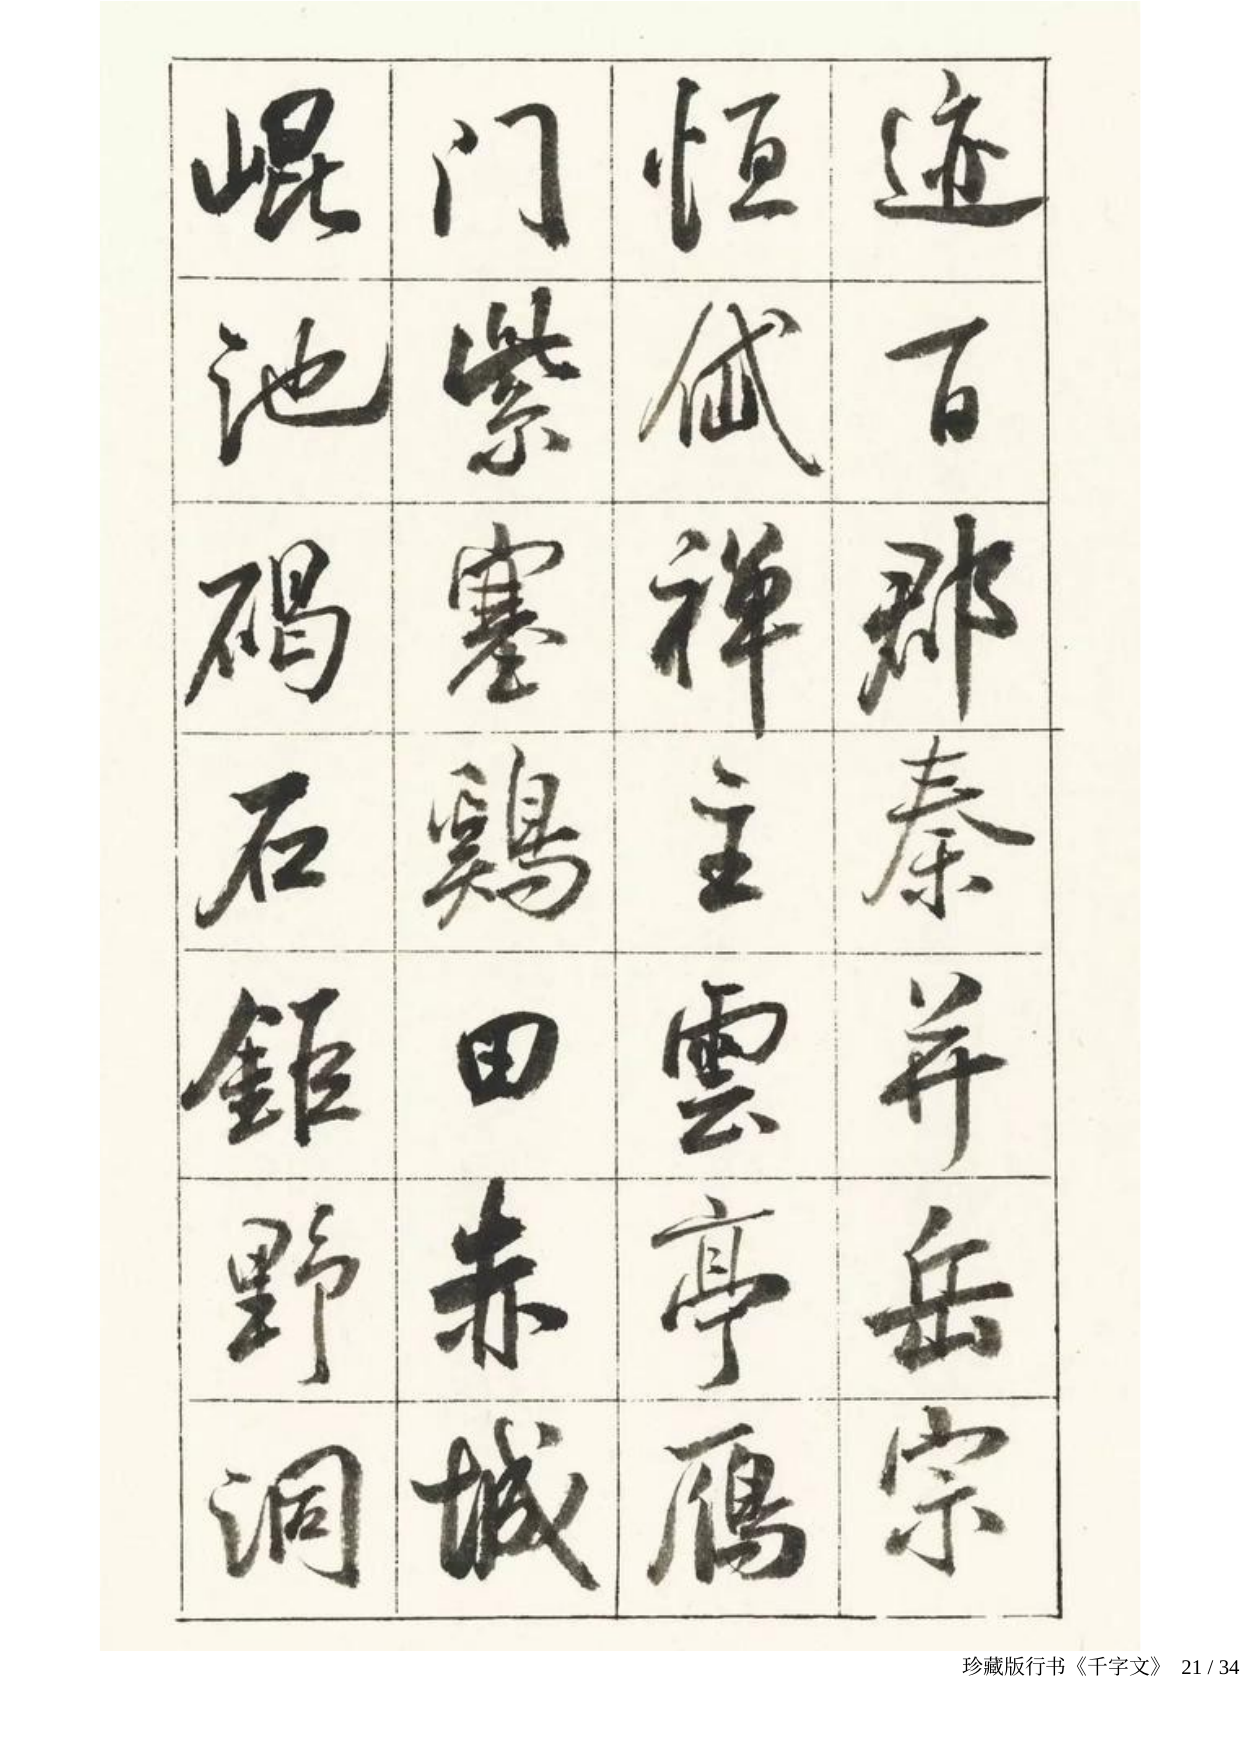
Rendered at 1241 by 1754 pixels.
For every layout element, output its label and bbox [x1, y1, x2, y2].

picture [99, 1, 1141, 1651]
